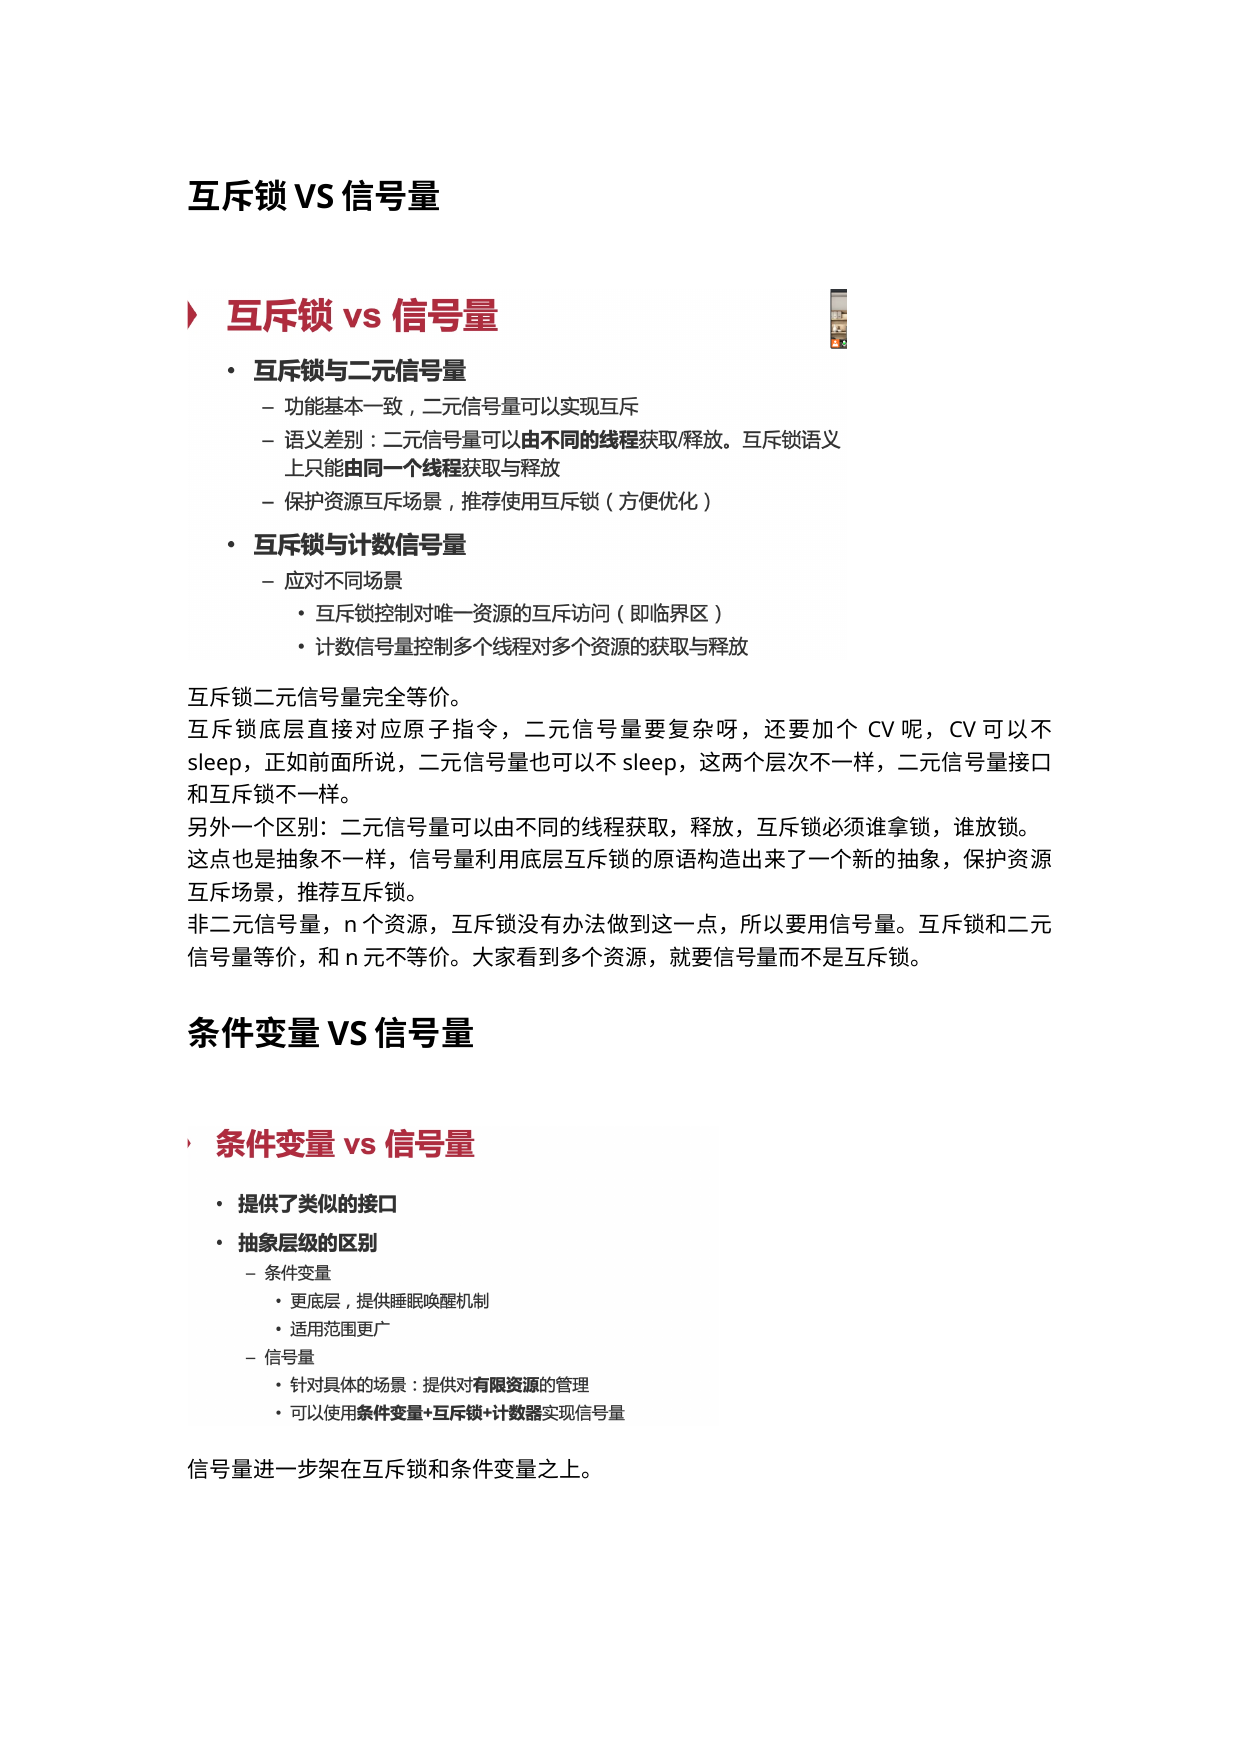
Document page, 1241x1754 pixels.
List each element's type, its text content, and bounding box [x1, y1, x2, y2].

text 另外一个区别：二元信号量可以由不同的线程获取，释放，互斥锁必须谁拿锁，谁放锁。 [187, 809, 1053, 842]
text 这点也是抽象不一样，信号量利用底层互斥锁的原语构造出来了一个新的抽象，保护资源互斥场景，推荐互斥锁。 [187, 842, 1053, 907]
subtitle 互斥锁VS信号量 [187, 162, 1053, 227]
picture [187, 289, 847, 660]
text 互斥锁二元信号量完全等价。 [187, 679, 1053, 712]
subtitle 条件变量VS信号量 [187, 999, 1053, 1064]
text 信号量进一步架在互斥锁和条件变量之上。 [187, 1451, 1053, 1484]
text 互斥锁底层直接对应原子指令，二元信号量要复杂呀，还要加个CV呢，CV可以不sleep，正如前面所说，二元信号量也可以不sleep，这两个层次不一样，二元信号量接口和互斥锁不一样。 [187, 712, 1053, 809]
text 非二元信号量，n个资源，互斥锁没有办法做到这一点，所以要用信号量。互斥锁和二元信号量等价，和n元不等价。大家看到多个资源，就要信号量而不是互斥锁。 [187, 907, 1053, 972]
picture [187, 1126, 719, 1426]
